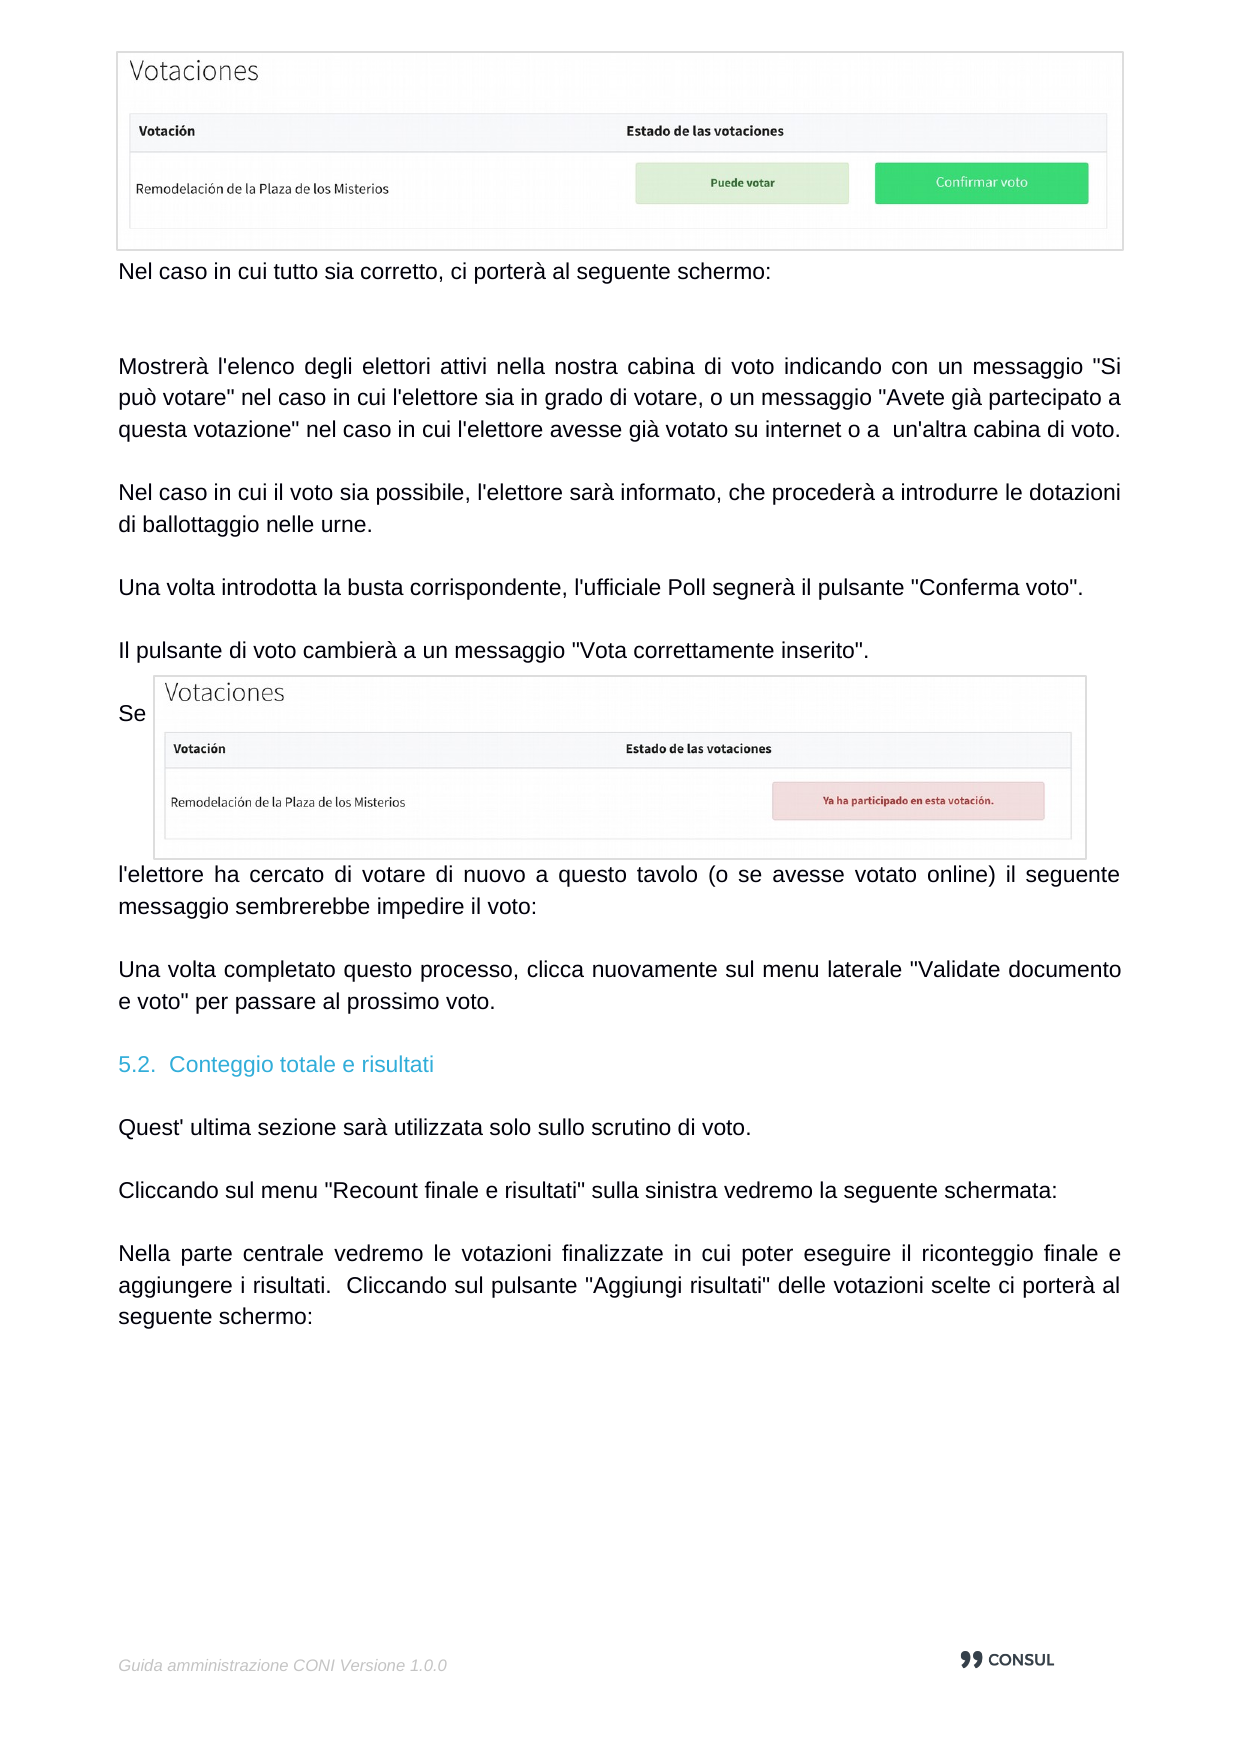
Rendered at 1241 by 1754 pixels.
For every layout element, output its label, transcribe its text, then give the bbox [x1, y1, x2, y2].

text Nella parte centrale vedremo le votazioni finalizzate in cui poter eseguire il riconteggio finale e aggiungere i risultati. Cliccando sul pulsante "Aggiungi risultati" delle votazioni scelte ci porterà al seguente schermo: [118, 1240, 1122, 1329]
text 5.2. Conteggio totale e risultati [118, 1051, 1122, 1077]
text Nel caso in cui il voto sia possibile, l'elettore sarà informato, che procederà a introdurre le dotazioni di ballottaggio nelle urne. [118, 479, 1122, 537]
text Nel caso in cui tutto sia corretto, ci porterà al seguente schermo: [118, 251, 1122, 284]
text Quest' ultima sezione sarà utilizzata solo sullo scrutino di voto. [118, 1114, 1122, 1140]
text Una volta introdotta la busta corrispondente, l'ufficiale Poll segnerà il pulsante "Conferma voto". [118, 574, 1122, 600]
picture [957, 1649, 1057, 1671]
text Mostrerà l'elenco degli elettori attivi nella nostra cabina di voto indicando con un messaggio "Si può votare" nel caso in cui l'elettore sia in grado di votare, o un messaggio "Avete già partecipato a questa votazione" nel caso in cui l'elettore avesse già votato su internet o a un'altra cabina di voto. [118, 353, 1122, 442]
text Cliccando sul menu "Recount finale e risultati" sulla sinistra vedremo la seguente schermata: [118, 1177, 1122, 1203]
text Una volta completato questo processo, clicca nuovamente sul menu laterale "Validate documento e voto" per passare al prossimo voto. [118, 956, 1122, 1014]
picture [118, 53, 1122, 249]
text Il pulsante di voto cambierà a un messaggio "Vota correttamente inserito". [118, 637, 1122, 663]
picture [155, 677, 1085, 858]
